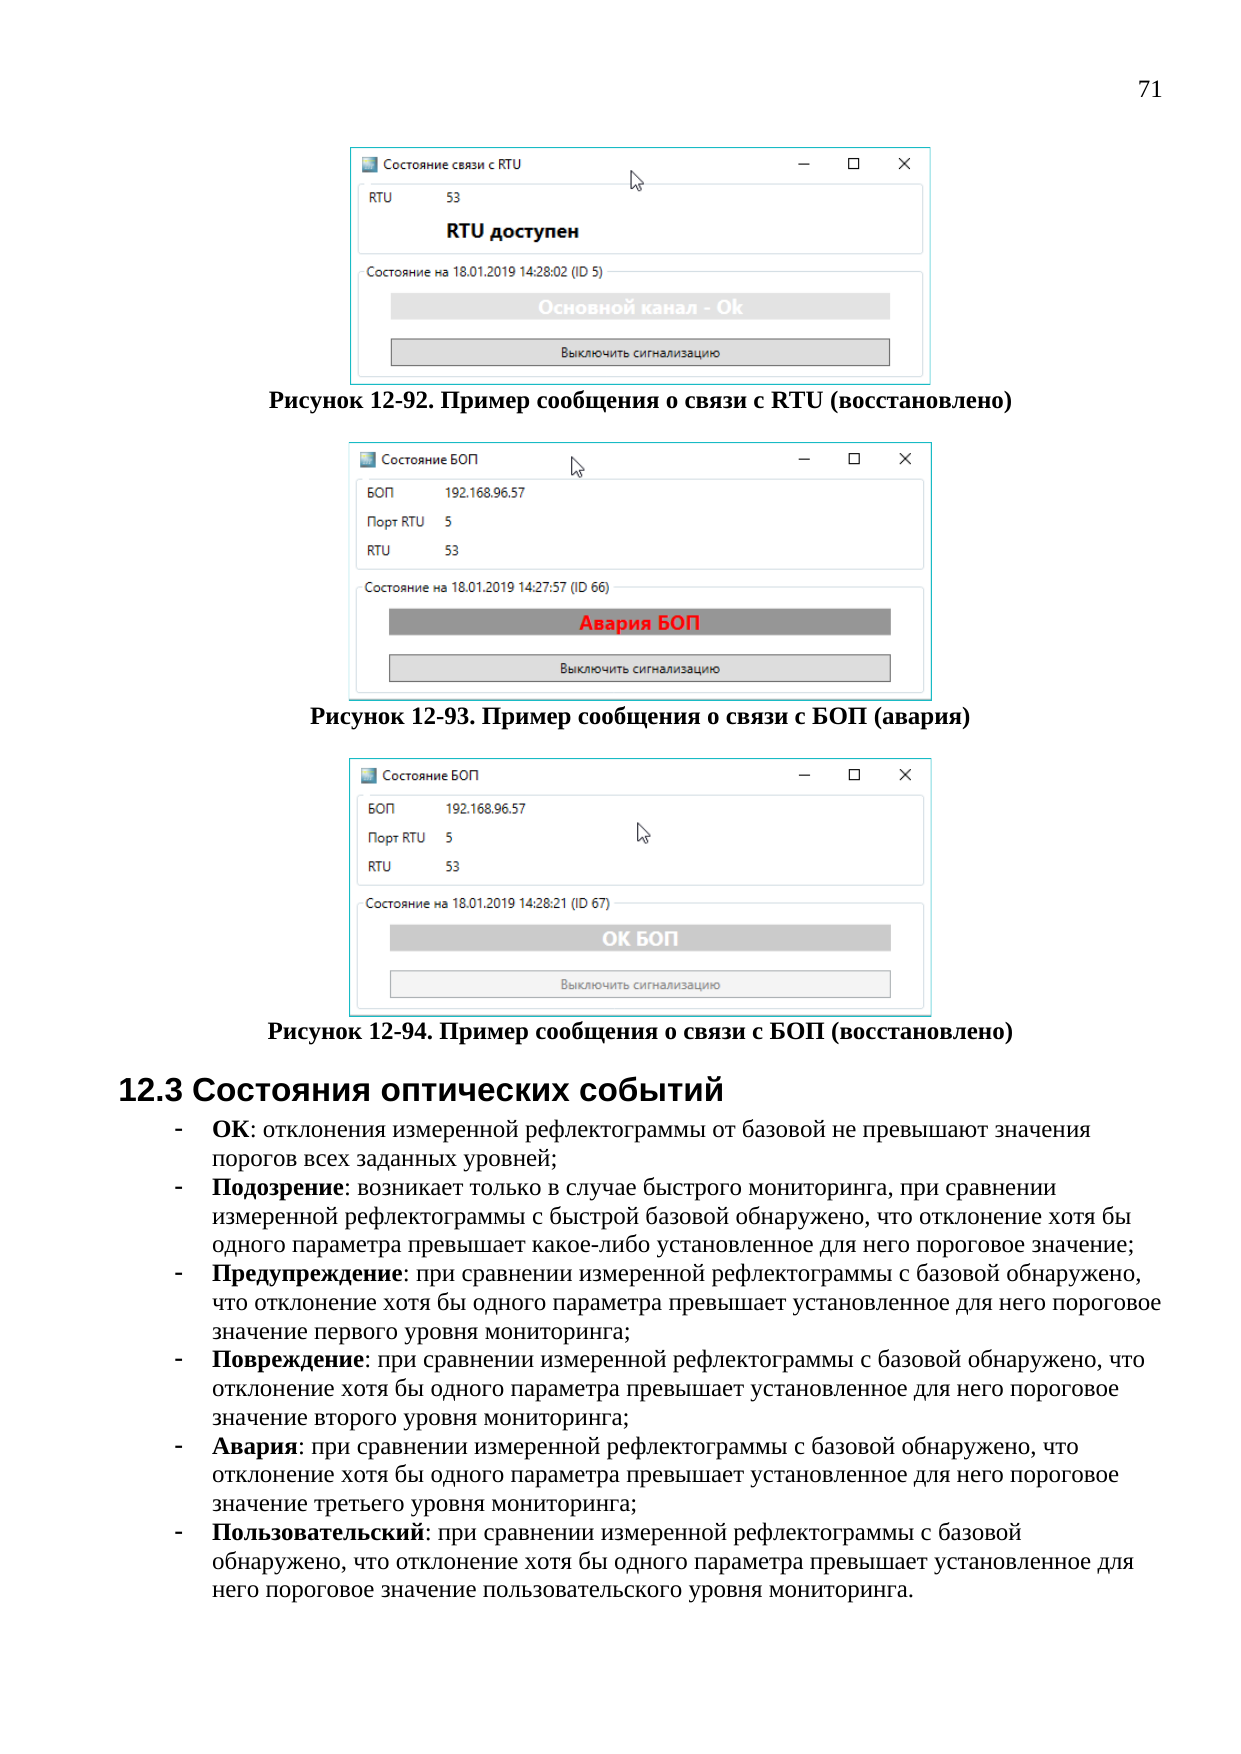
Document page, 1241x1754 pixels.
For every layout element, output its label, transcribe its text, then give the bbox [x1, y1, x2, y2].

list Пользовательский: при сравнении измеренной рефлектограммы с базовой обнаружено, что отклонение хотя бы одного параметра превышает установленное для него пороговое значение пользовательского уровня мониторинга. [174, 1517, 1162, 1603]
list Повреждение: при сравнении измеренной рефлектограммы с базовой обнаружено, что отклонение хотя бы одного параметра превышает установленное для него пороговое значение второго уровня мониторинга; [174, 1344, 1162, 1431]
list Предупреждение: при сравнении измеренной рефлектограммы с базовой обнаружено, что отклонение хотя бы одного параметра превышает установленное для него пороговое значение первого уровня мониторинга; [174, 1258, 1162, 1344]
list Подозрение: возникает только в случае быстрого мониторинга, при сравнении измеренной рефлектограммы с быстрой базовой обнаружено, что отклонение хотя бы одного параметра превышает какое-либо установленное для него пороговое значение; [174, 1172, 1162, 1258]
subtitle Состояния оптических событий [118, 1070, 1162, 1108]
picture [349, 758, 932, 1017]
list ОК: отклонения измеренной рефлектограммы от базовой не превышают значения порогов всех заданных уровней; [174, 1114, 1162, 1172]
list Авария: при сравнении измеренной рефлектограммы с базовой обнаружено, что отклонение хотя бы одного параметра превышает установленное для него пороговое значение третьего уровня мониторинга; [174, 1431, 1162, 1517]
picture [348, 442, 932, 701]
picture [350, 147, 931, 385]
